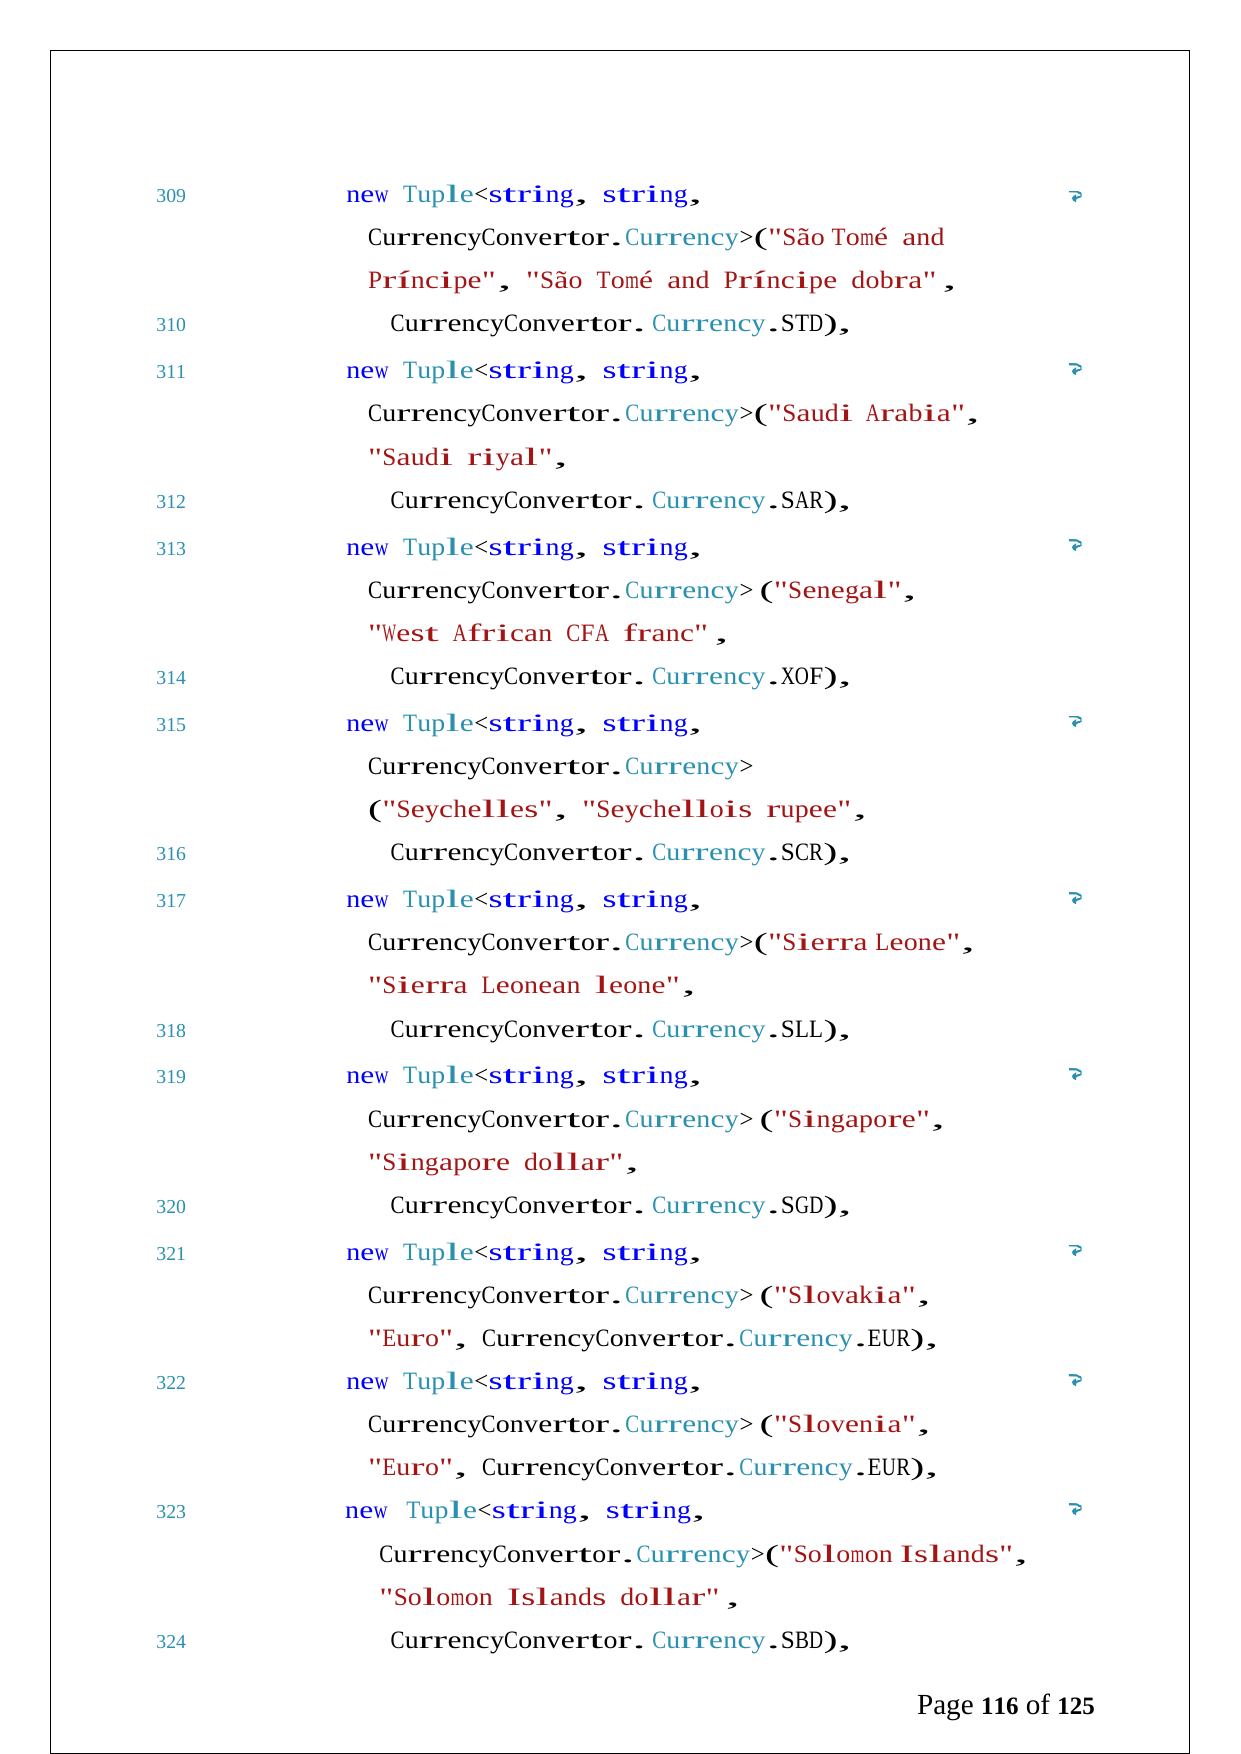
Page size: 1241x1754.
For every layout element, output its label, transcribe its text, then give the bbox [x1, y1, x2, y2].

list CurrencyConvertor. Currency.STD), [156, 308, 1094, 337]
list new Tuple<string, string, CurrencyConvertor.Currency>("Sierra Leone", "Sierra Leonean leone", [156, 884, 1044, 999]
list CurrencyConvertor. Currency.SCR), [156, 837, 1094, 866]
picture [1068, 191, 1082, 202]
picture [1068, 1374, 1082, 1386]
picture [1068, 716, 1082, 727]
list new Tuple<string, string, CurrencyConvertor.Currency> ("Slovakia", "Euro", CurrencyConvertor.Currency.EUR), [156, 1237, 975, 1352]
list CurrencyConvertor. Currency.XOF), [156, 661, 1094, 690]
list new Tuple<string, string, CurrencyConvertor.Currency>("Saudi Arabia", "Saudi riyal", [156, 355, 1033, 470]
list new Tuple<string, string, CurrencyConvertor.Currency> ("Singapore", "Singapore dollar", [156, 1061, 953, 1176]
list CurrencyConvertor. Currency.SGD), [156, 1190, 1094, 1219]
list new Tuple<string, string, CurrencyConvertor.Currency>("São Tomé and Príncipe", "São Tomé and Príncipe dobra" , [156, 179, 1010, 294]
list CurrencyConvertor. Currency.SLL), [156, 1014, 1094, 1042]
picture [1068, 1245, 1082, 1256]
picture [1068, 892, 1082, 904]
picture [1068, 1068, 1082, 1080]
picture [1068, 539, 1082, 551]
list CurrencyConvertor. Currency.SBD), [156, 1625, 1094, 1654]
list new Tuple<string, string, CurrencyConvertor.Currency> ("Seychelles", "Seychellois rupee", [156, 708, 953, 823]
picture [1068, 363, 1082, 375]
list new Tuple<string, string, CurrencyConvertor.Currency> ("Senegal", "West African CFA franc" , [156, 532, 953, 647]
picture [1068, 1503, 1082, 1515]
list new Tuple<string, string, CurrencyConvertor.Currency>("Solomon Islands", "Solomon Islands dollar" , [156, 1496, 1056, 1611]
list new Tuple<string, string, CurrencyConvertor.Currency> ("Slovenia", "Euro", CurrencyConvertor.Currency.EUR), [156, 1366, 975, 1481]
list CurrencyConvertor. Currency.SAR), [156, 485, 1094, 513]
